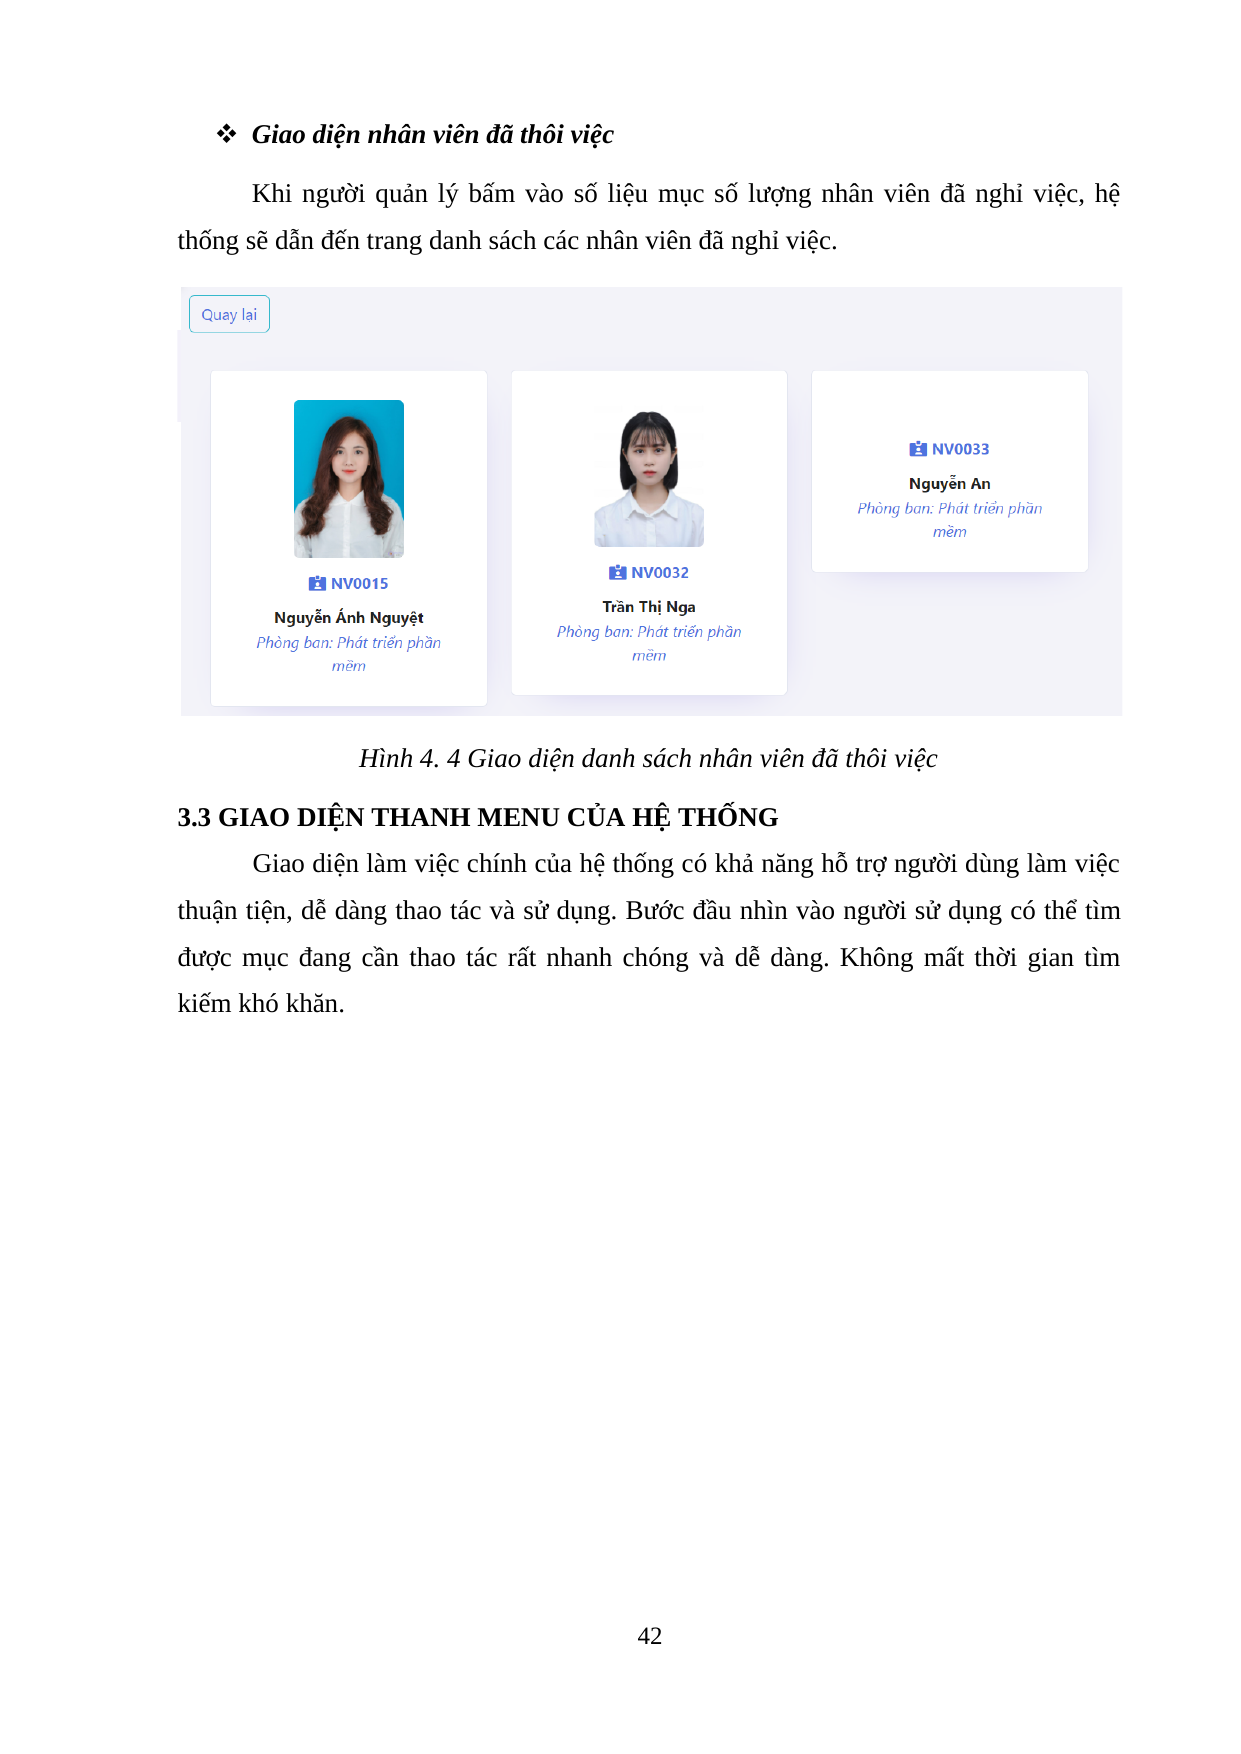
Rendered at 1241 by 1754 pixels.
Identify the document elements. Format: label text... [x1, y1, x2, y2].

text Giao diện nhân viên đã thôi việc [214, 118, 1122, 149]
text 3.3 Giao diện thanh menu của hệ thống [177, 801, 1169, 832]
text Giao diện làm việc chính của hệ thống có khả năng hỗ trợ người dùng làm việc thuận tiện, dễ dàng thao tác và sử dụng. Bước đầu nhìn vào người sử dụng có thể tìm được mục đang cần thao tác rất nhanh chóng và dễ dàng. Không mất thời gian tìm kiếm khó khăn. [177, 848, 1122, 1019]
text Khi người quản lý bấm vào số liệu mục số lượng nhân viên đã nghỉ việc, hệ thống sẽ dẫn đến trang danh sách các nhân viên đã nghỉ việc. [177, 177, 1122, 255]
picture [177, 287, 1123, 716]
